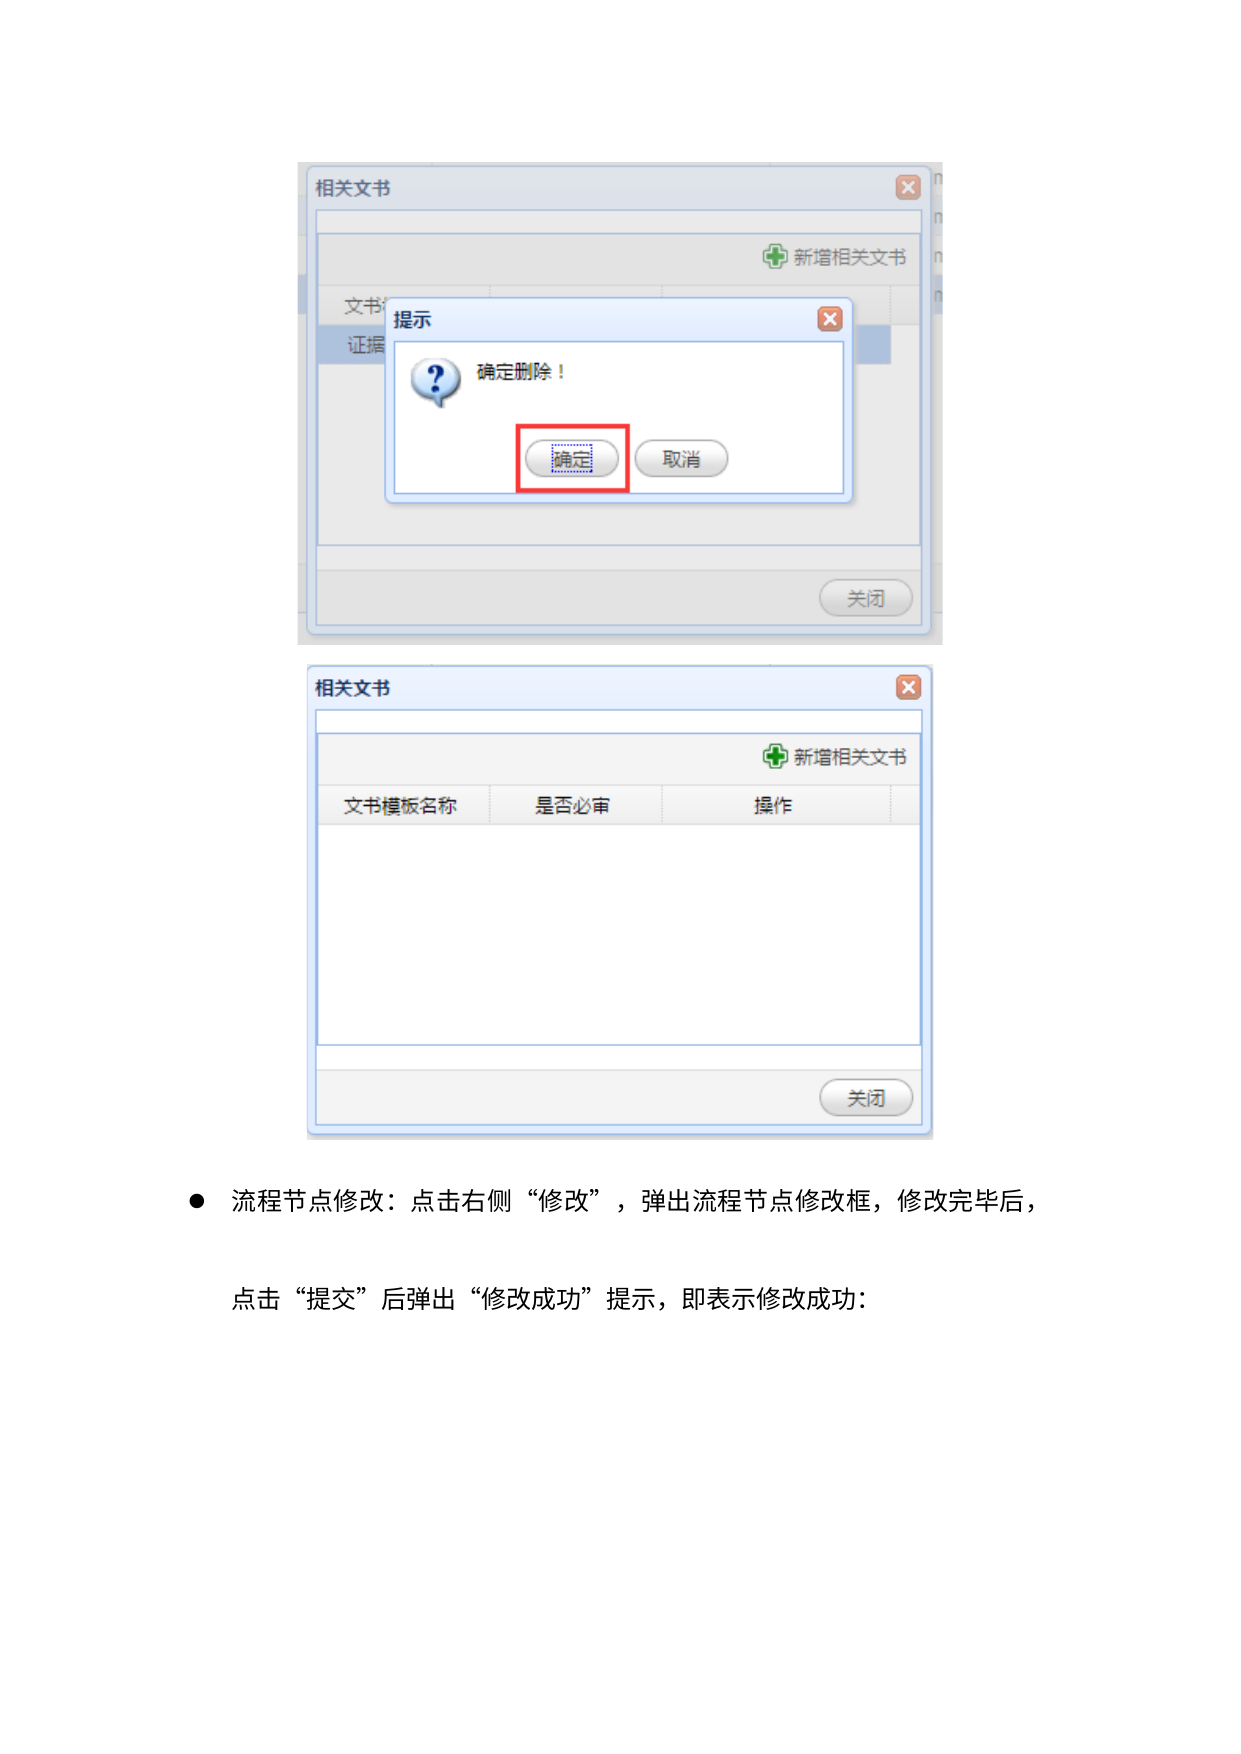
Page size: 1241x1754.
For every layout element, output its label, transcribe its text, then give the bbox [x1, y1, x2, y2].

picture [297, 162, 943, 645]
list 流程节点修改：点击右侧“修改”，弹出流程节点修改框，修改完毕后，点击“提交”后弹出“修改成功”提示，即表示修改成功： [187, 1167, 1053, 1330]
picture [306, 664, 934, 1140]
